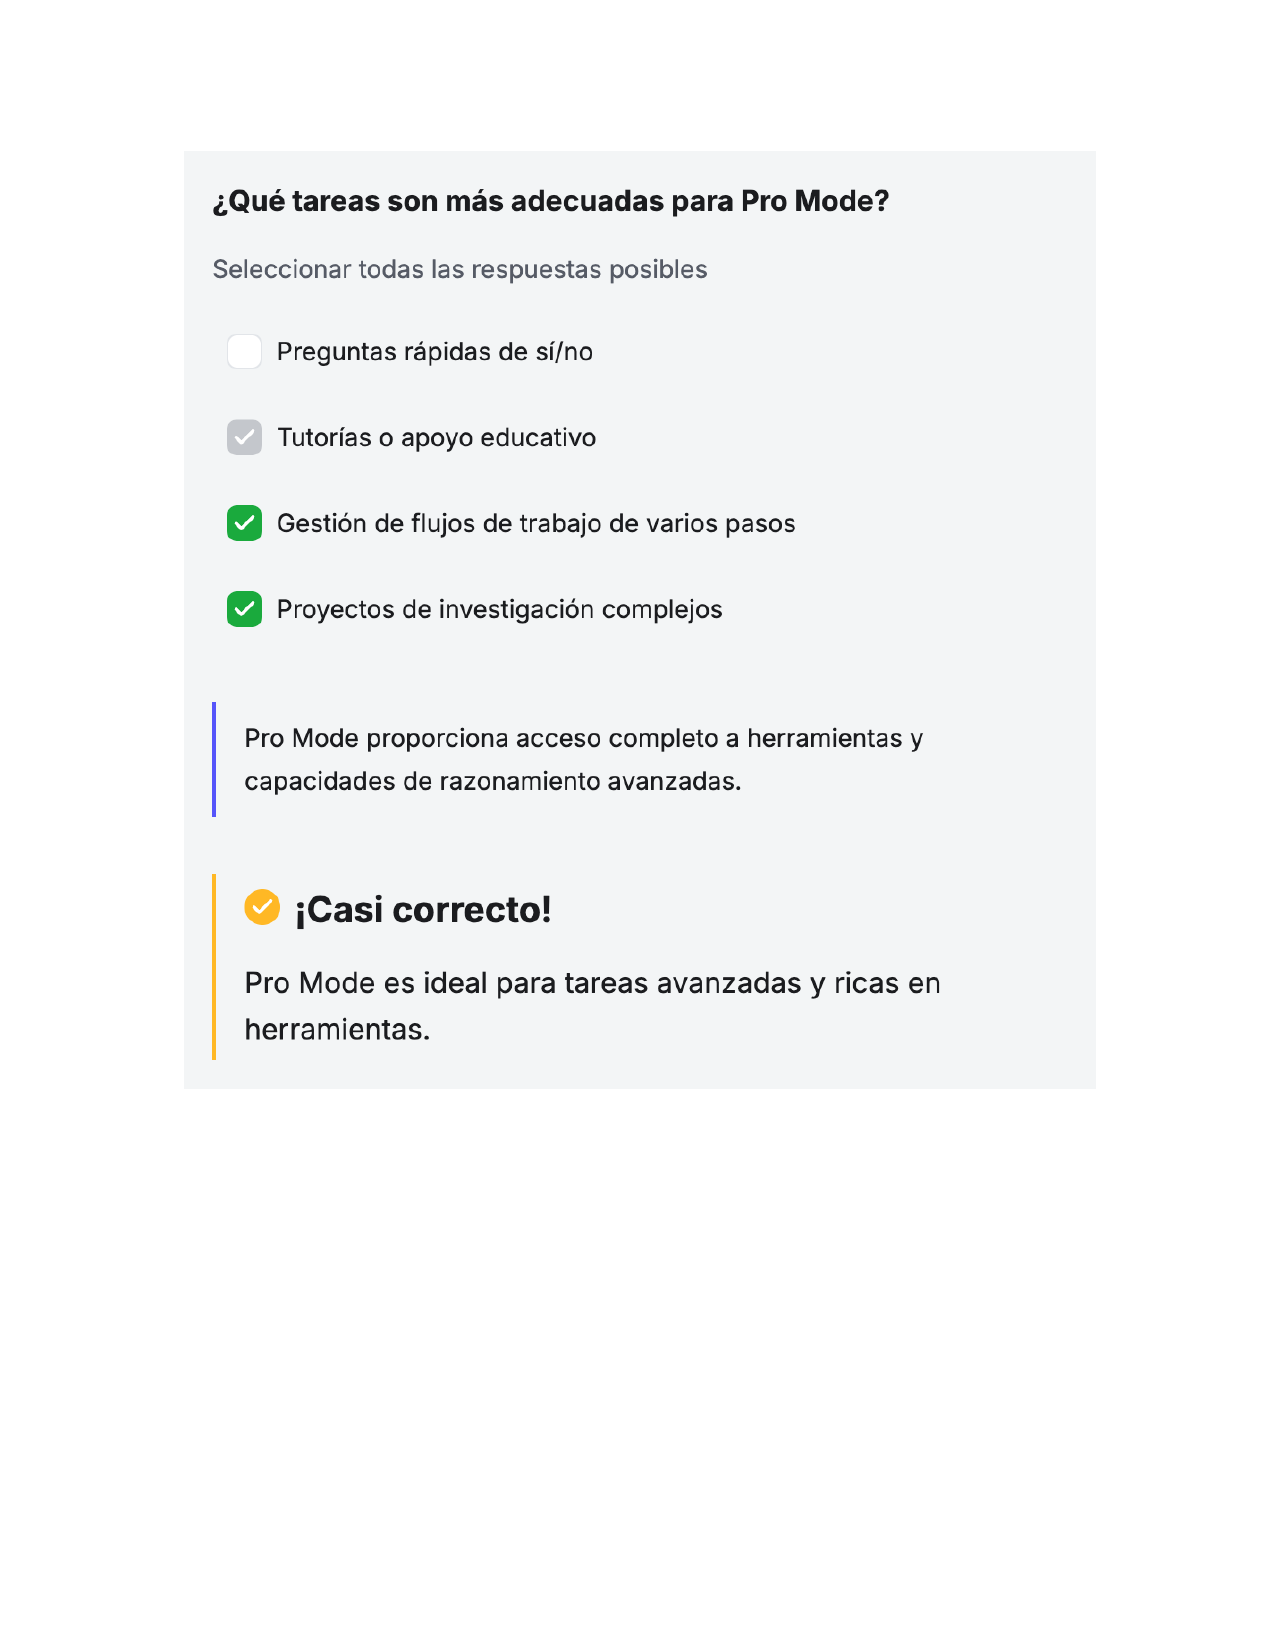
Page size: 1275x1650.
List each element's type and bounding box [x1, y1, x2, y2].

picture [177, 147, 1098, 1108]
